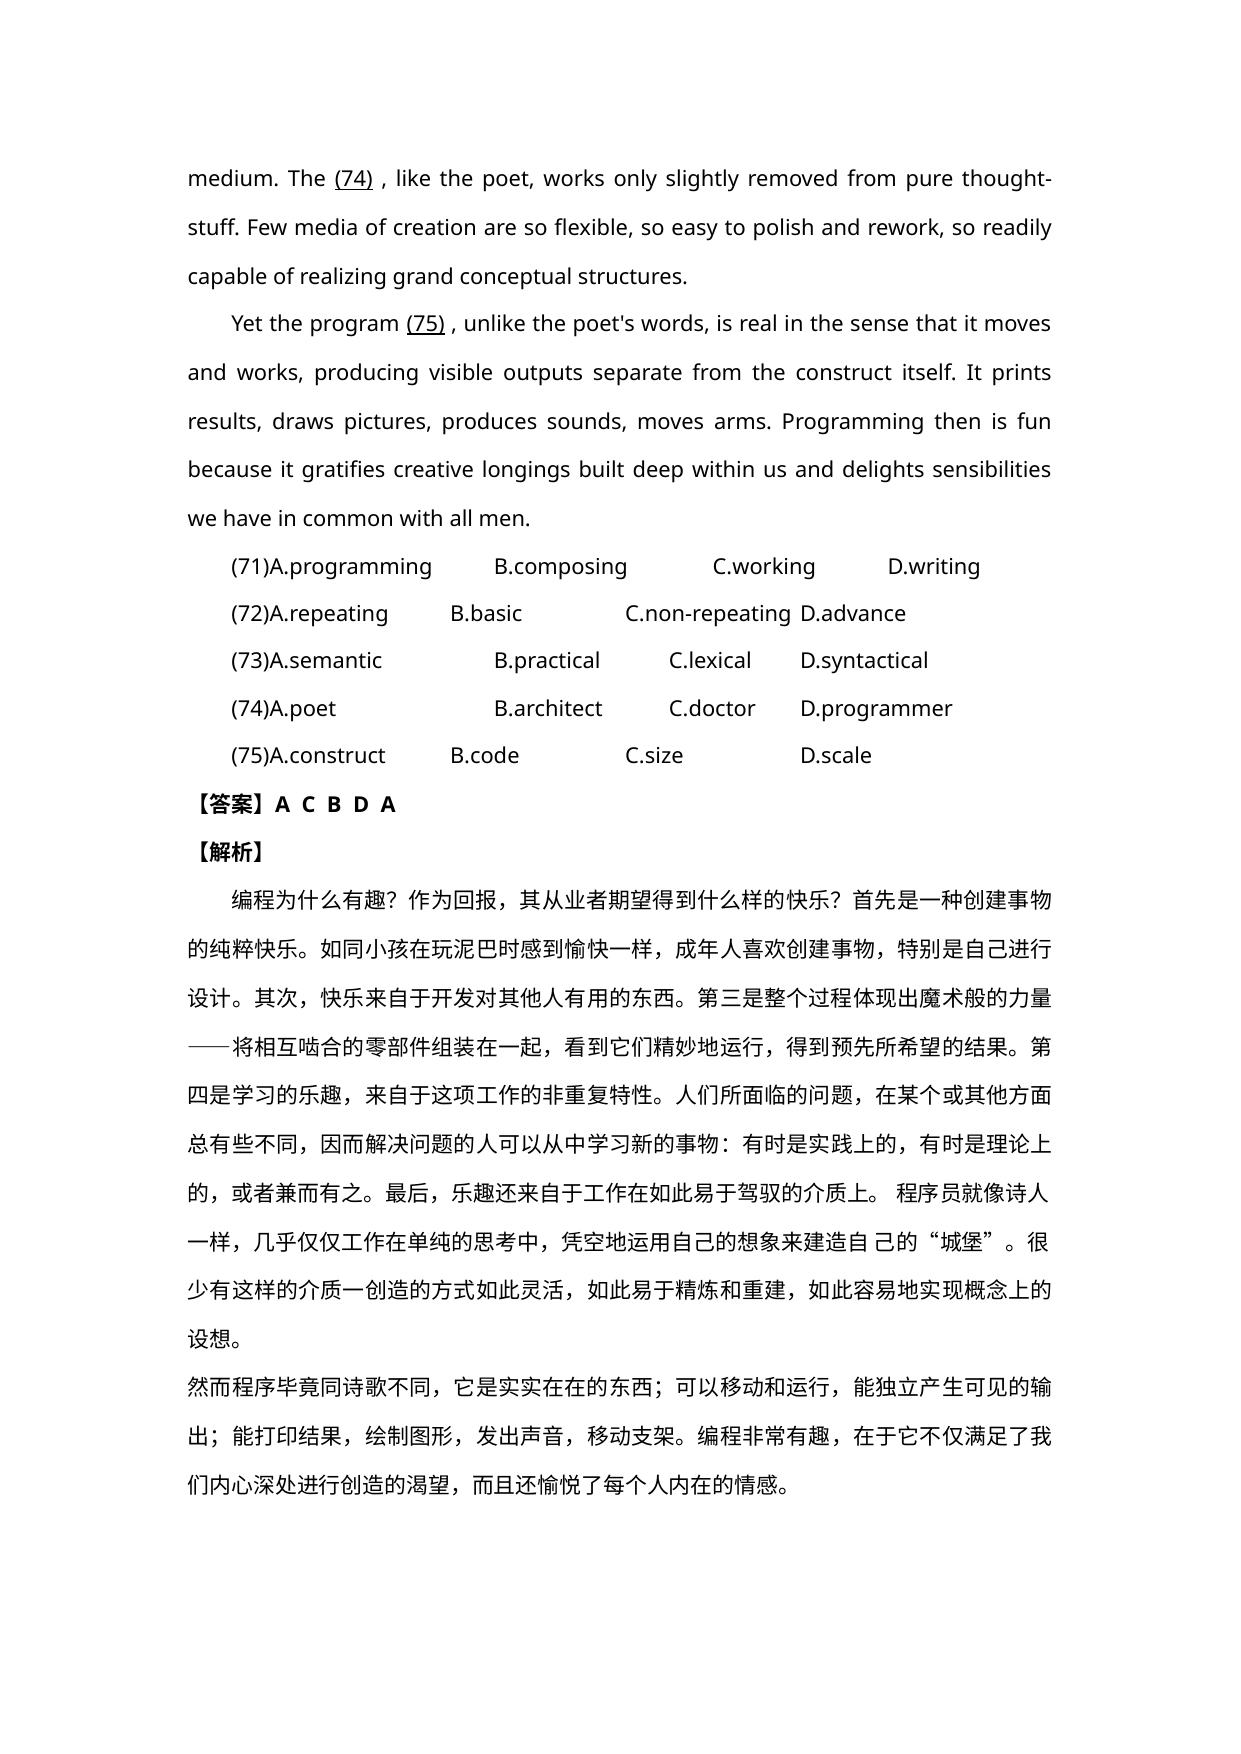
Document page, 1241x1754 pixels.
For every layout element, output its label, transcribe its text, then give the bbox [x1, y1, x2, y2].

text 编程为什么有趣？作为回报，其从业者期望得到什么样的快乐？首先是一种创建事物的纯粹快乐。如同小孩在玩泥巴时感到愉快一样，成年人喜欢创建事物，特别是自己进行设计。其次，快乐来自于开发对其他人有用的东西。第三是整个过程体现出魔术般的力量——将相互啮合的零部件组装在一起，看到它们精妙地运行，得到预先所希望的结果。第四是学习的乐趣，来自于这项工作的非重复特性。人们所面临的问题，在某个或其他方面总有些不同，因而解决问题的人可以从中学习新的事物：有时是实践上的，有时是理论上的，或者兼而有之。最后，乐趣还来自于工作在如此易于驾驭的介质上。 程序员就像诗人一样，几乎仅仅工作在单纯的思考中，凭空地运用自己的想象来建造自 己的“城堡”。很少有这样的介质一创造的方式如此灵活，如此易于精炼和重建，如此容易地实现概念上的设想。 [187, 883, 1053, 1354]
text 然而程序毕竟同诗歌不同，它是实实在在的东西；可以移动和运行，能独立产生可见的输出；能打印结果，绘制图形，发出声音，移动支架。编程非常有趣，在于它不仅满足了我们内心深处进行创造的渴望，而且还愉悦了每个人内在的情感。 [187, 1370, 1053, 1500]
text (72)A.repeating B.basic C.non-repeating D.advance [187, 597, 1053, 629]
text (71)A.programming B.composing C.working D.writing [187, 549, 1053, 582]
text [187, 162, 1053, 292]
text (75)A.construct B.code C.size D.scale [187, 739, 1053, 771]
text 【答案】A C B D A [187, 786, 1053, 819]
text 【解析】 [187, 834, 1053, 867]
text (74)A.poet B.architect C.doctor D.programmer [187, 691, 1053, 724]
text Yet the program (75) , unlike the poet's words, is real in the sense that it moves and works, producing visible outputs separate from the construct itself. It prints results, draws pictures, produces sounds, moves arms. Programming then is fun because it gratifies creative longings built deep within us and delights sensibilities we have in common with all men. [187, 307, 1053, 534]
text (73)A.semantic B.practical C.lexical D.syntactical [187, 644, 1053, 677]
